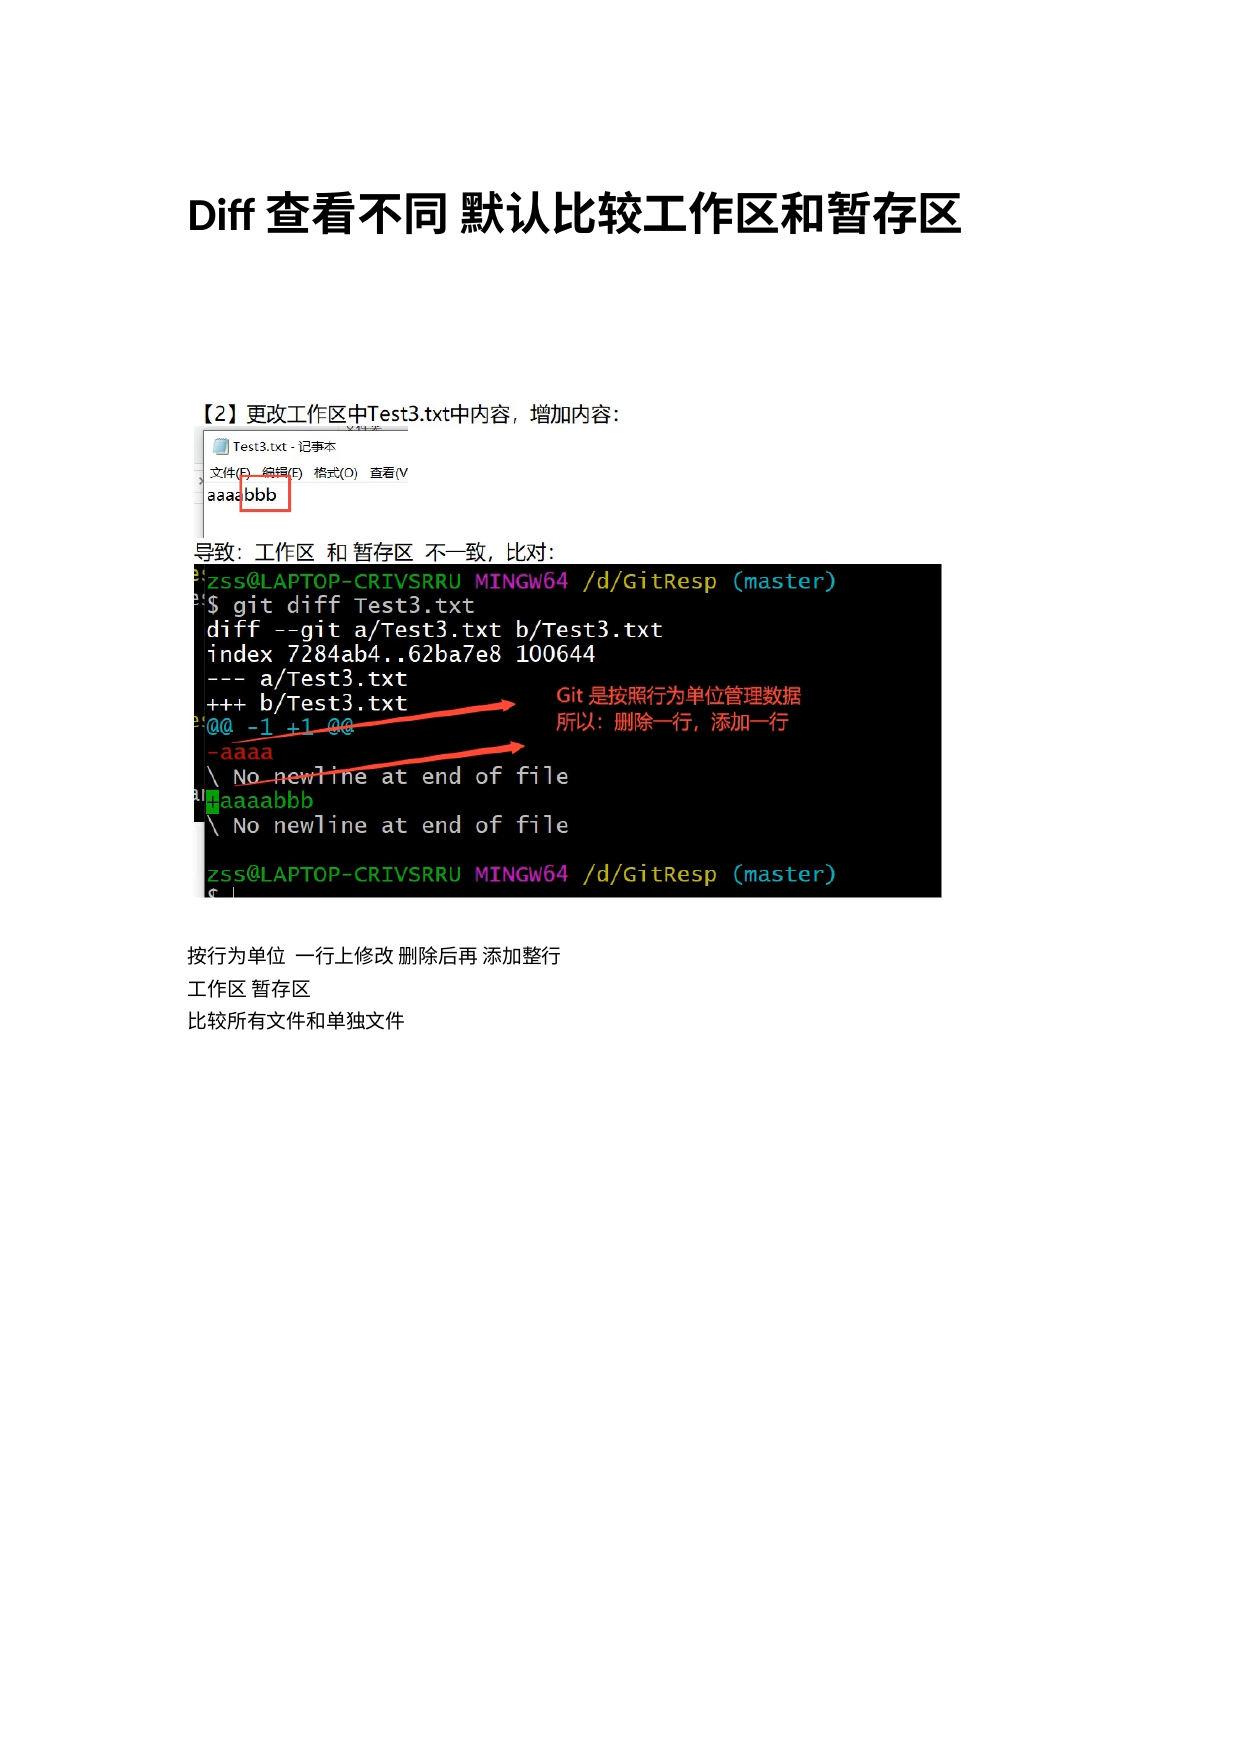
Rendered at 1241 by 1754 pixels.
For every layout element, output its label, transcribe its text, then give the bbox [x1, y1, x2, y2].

text 比较所有文件和单独文件 [187, 1004, 1053, 1037]
picture [187, 386, 1052, 913]
text 按行为单位 一行上修改 删除后再 添加整行 [187, 939, 1053, 972]
text 工作区 暂存区 [187, 972, 1053, 1004]
subtitle Diff 查看不同 默认比较工作区和暂存区 [187, 162, 1053, 259]
